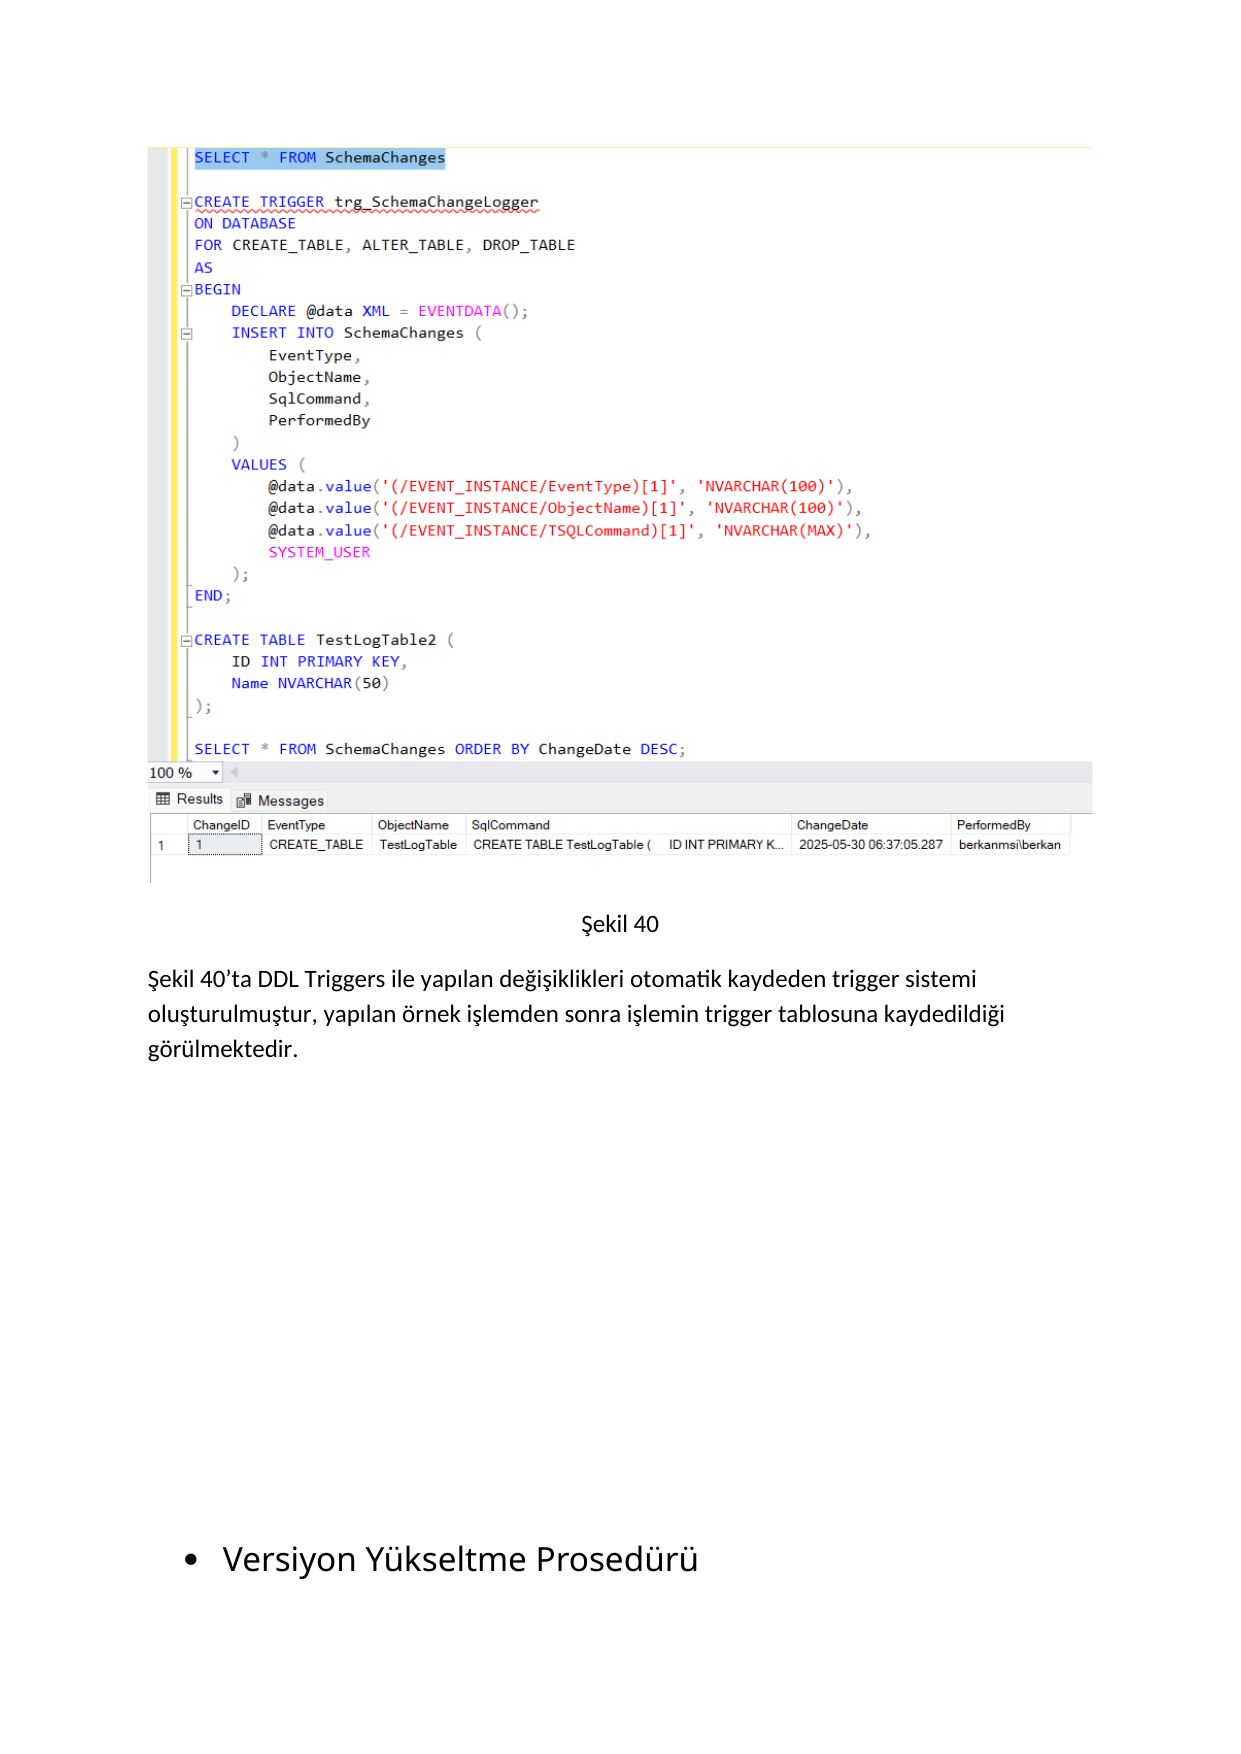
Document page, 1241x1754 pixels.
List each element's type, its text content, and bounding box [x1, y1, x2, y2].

list Versiyon Yükseltme Prosedürü [185, 1536, 1093, 1581]
picture [147, 147, 1093, 883]
text Şekil 40 [148, 908, 1093, 938]
text Şekil 40’ta DDL Triggers ile yapılan değişiklikleri otomatik kaydeden trigger sistemi oluşturulmuştur, yapılan örnek işlemden sonra işlemin trigger tablosuna kaydedildiği görülmektedir. [148, 963, 1093, 1064]
